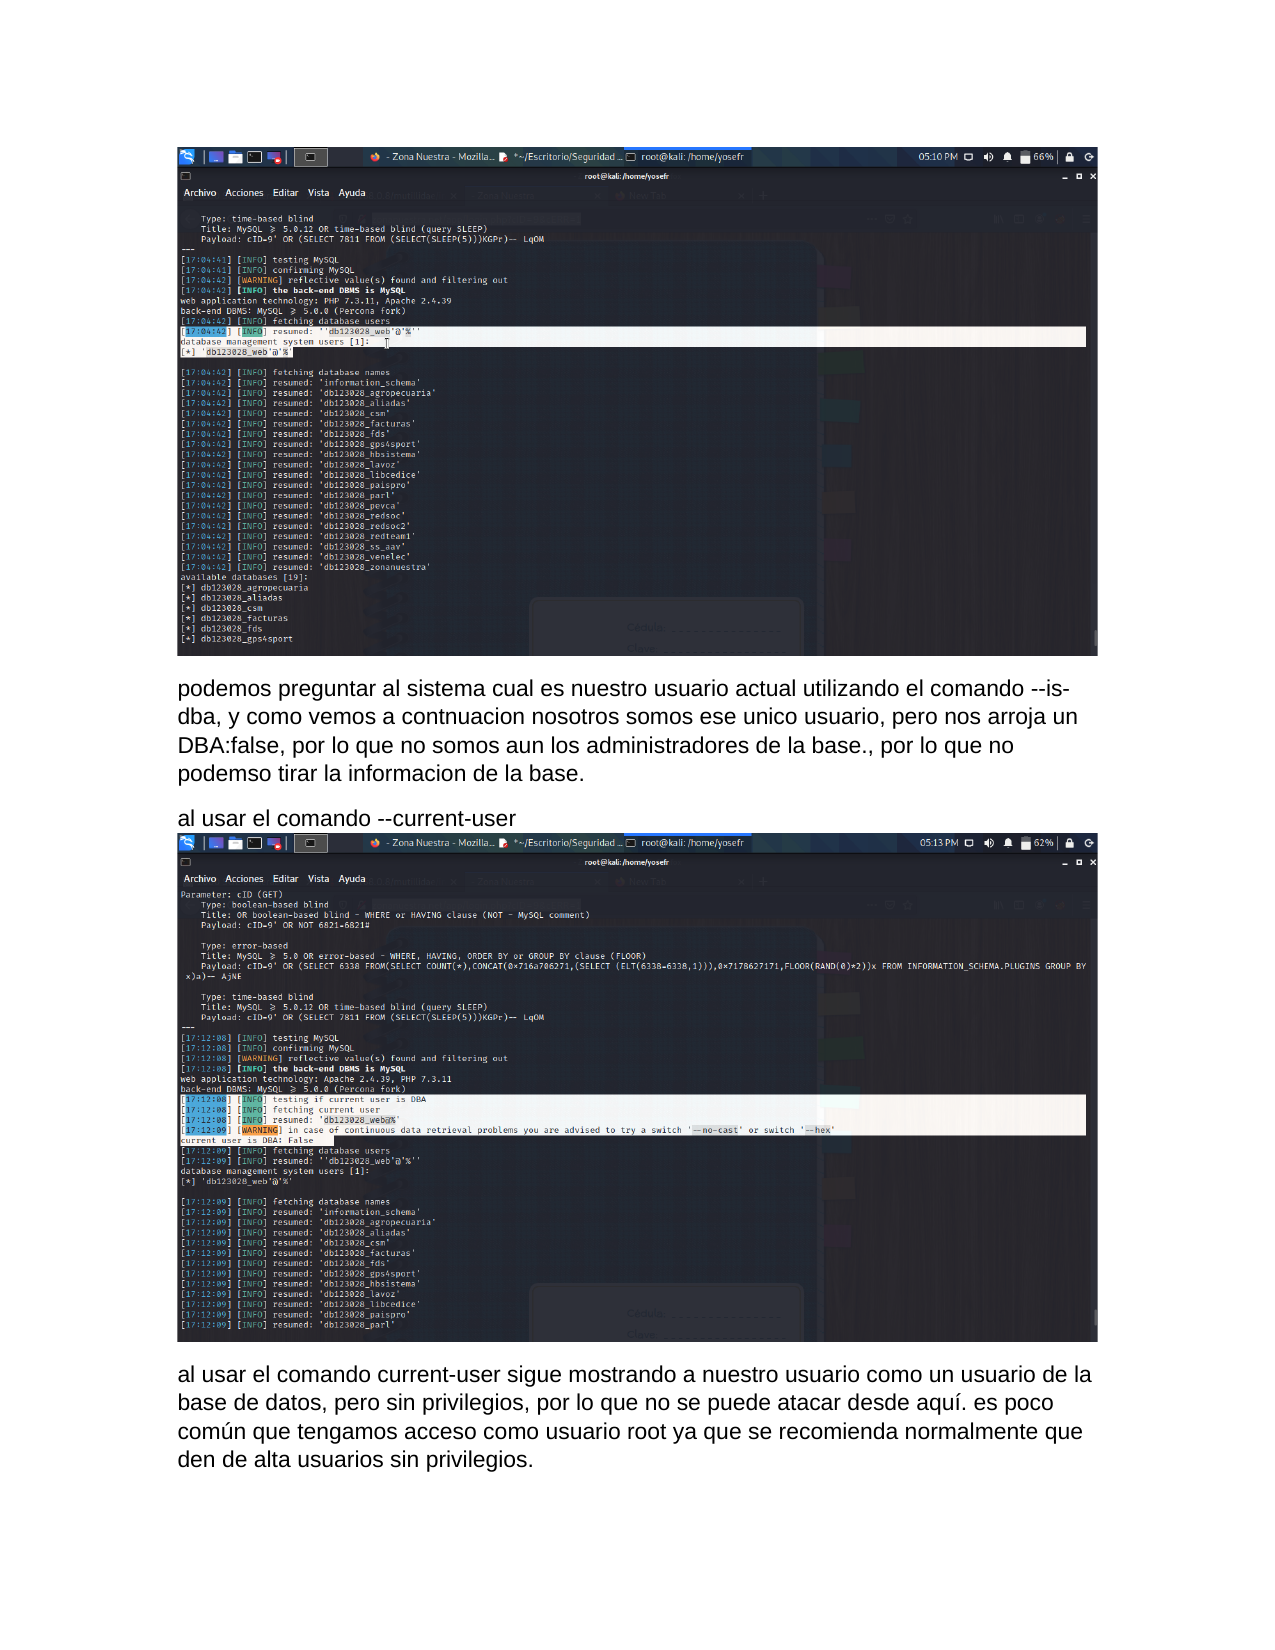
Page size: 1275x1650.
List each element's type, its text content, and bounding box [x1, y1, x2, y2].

text podemos preguntar al sistema cual es nuestro usuario actual utilizando el comando --is-dba, y como vemos a contnuacion nosotros somos ese unico usuario, pero nos arroja un DBA:false, por lo que no somos aun los administradores de la base., por lo que no podemso tirar la informacion de la base. [177, 675, 1098, 786]
picture [177, 147, 1098, 656]
text al usar el comando --current-user [177, 805, 1098, 833]
picture [177, 833, 1098, 1342]
text al usar el comando current-user sigue mostrando a nuestro usuario como un usuario de la base de datos, pero sin privilegios, por lo que no se puede atacar desde aquí. es poco común que tengamos acceso como usuario root ya que se recomienda normalmente que den de alta usuarios sin privilegios. [177, 1361, 1098, 1473]
